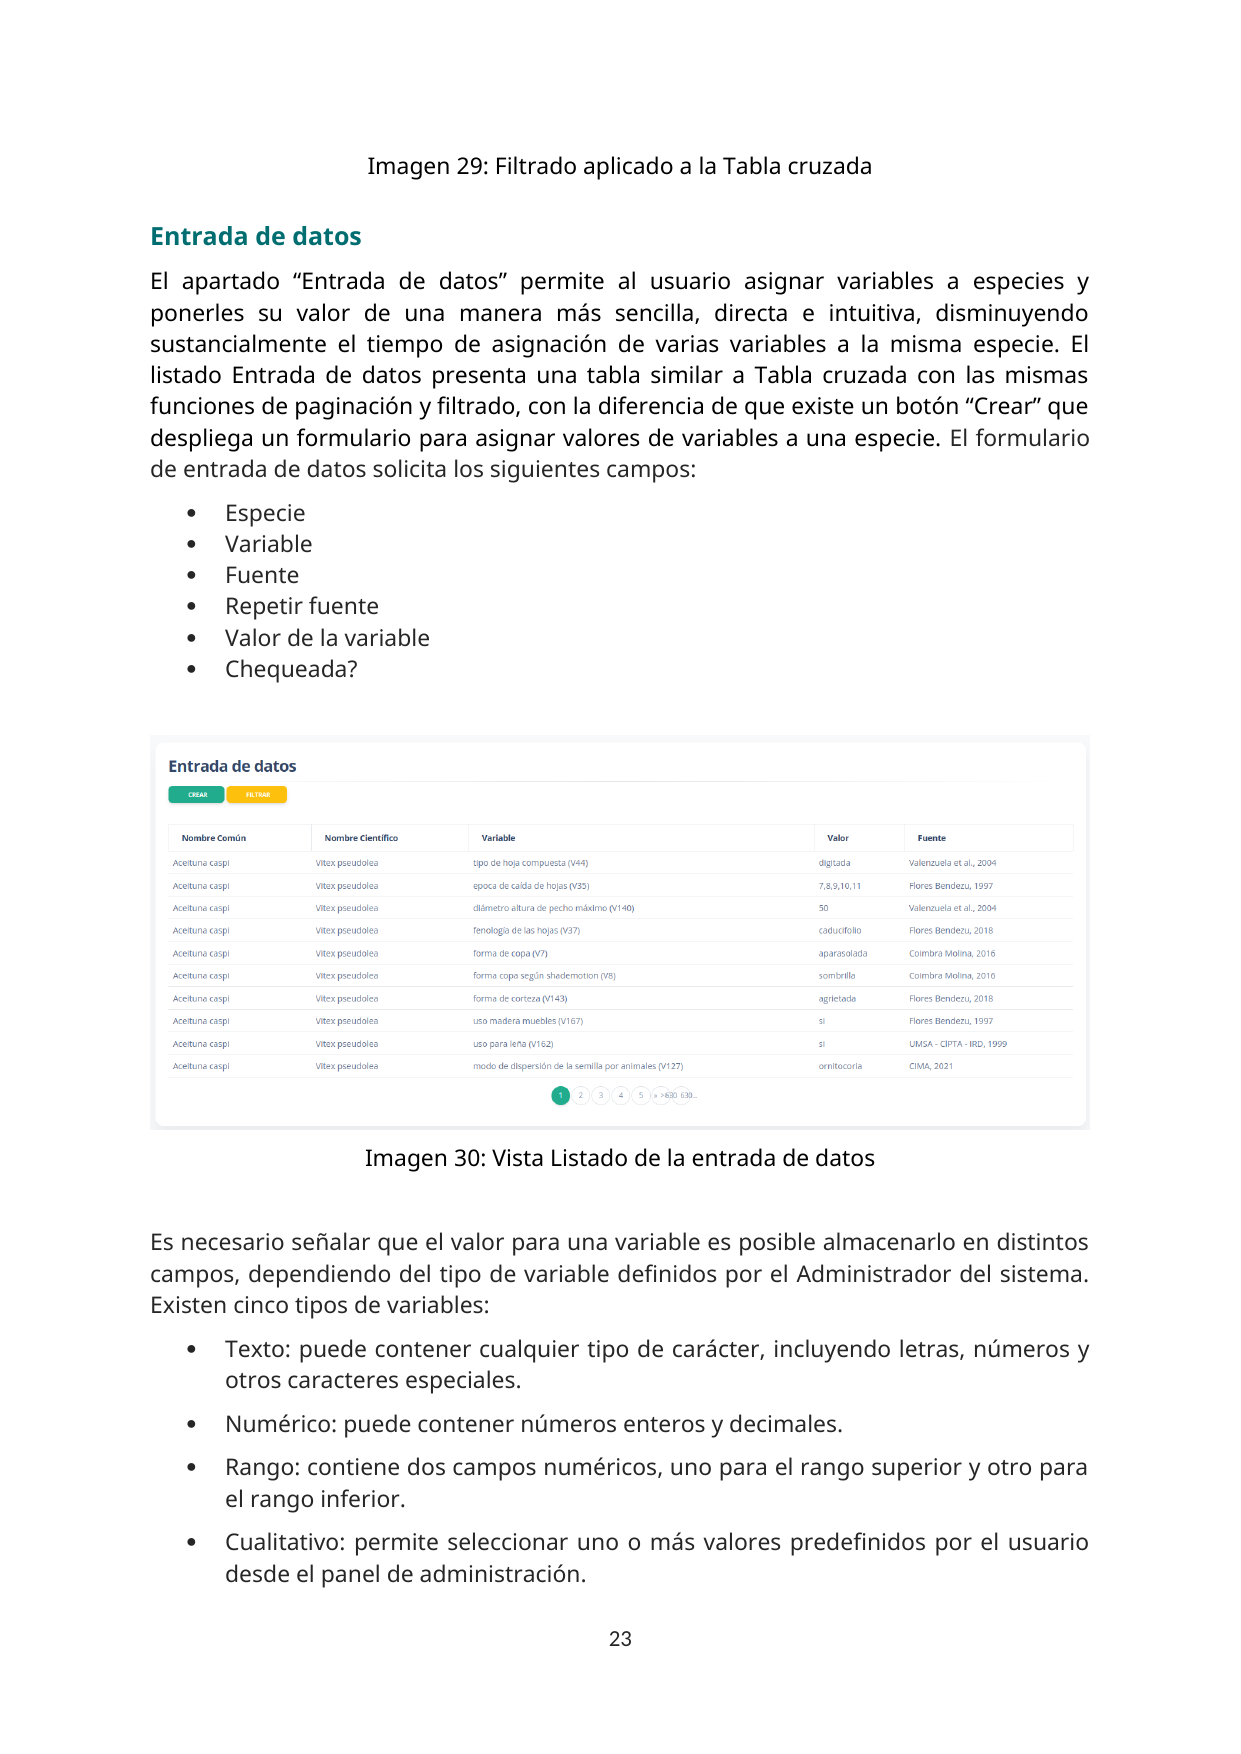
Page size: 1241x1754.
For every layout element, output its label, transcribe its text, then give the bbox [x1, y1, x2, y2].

list Valor de la variable [187, 622, 1090, 653]
picture [150, 735, 1091, 1130]
text Imagen 29: Filtrado aplicado a la Tabla cruzada [150, 150, 1090, 181]
list Numérico: puede contener números enteros y decimales. [187, 1408, 1090, 1439]
list Repetir fuente [187, 590, 1090, 622]
list Cualitativo: permite seleccionar uno o más valores predefinidos por el usuario desde el panel de administración. [187, 1526, 1090, 1589]
text El apartado “Entrada de datos” permite al usuario asignar variables a especies y ponerles su valor de una manera más sencilla, directa e intuitiva, disminuyendo sustancialmente el tiempo de asignación de varias variables a la misma especie. El listado Entrada de datos presenta una tabla similar a Tabla cruzada con las mismas funciones de paginación y filtrado, con la diferencia de que existe un botón “Crear” que despliega un formulario para asignar valores de variables a una especie. El formulario de entrada de datos solicita los siguientes campos: [150, 265, 1090, 484]
list Fuente [187, 559, 1090, 590]
text Es necesario señalar que el valor para una variable es posible almacenarlo en distintos campos, dependiendo del tipo de variable definidos por el Administrador del sistema. Existen cinco tipos de variables: [150, 1226, 1090, 1320]
list Variable [187, 528, 1090, 559]
text Imagen 30: Vista Listado de la entrada de datos [150, 1130, 1090, 1173]
list Texto: puede contener cualquier tipo de carácter, incluyendo letras, números y otros caracteres especiales. [187, 1333, 1090, 1395]
list Chequeada? [187, 653, 1090, 684]
list Rango: contiene dos campos numéricos, uno para el rango superior y otro para el rango inferior. [187, 1451, 1090, 1514]
subtitle Entrada de datos [150, 219, 1090, 253]
list Especie [187, 497, 1090, 528]
